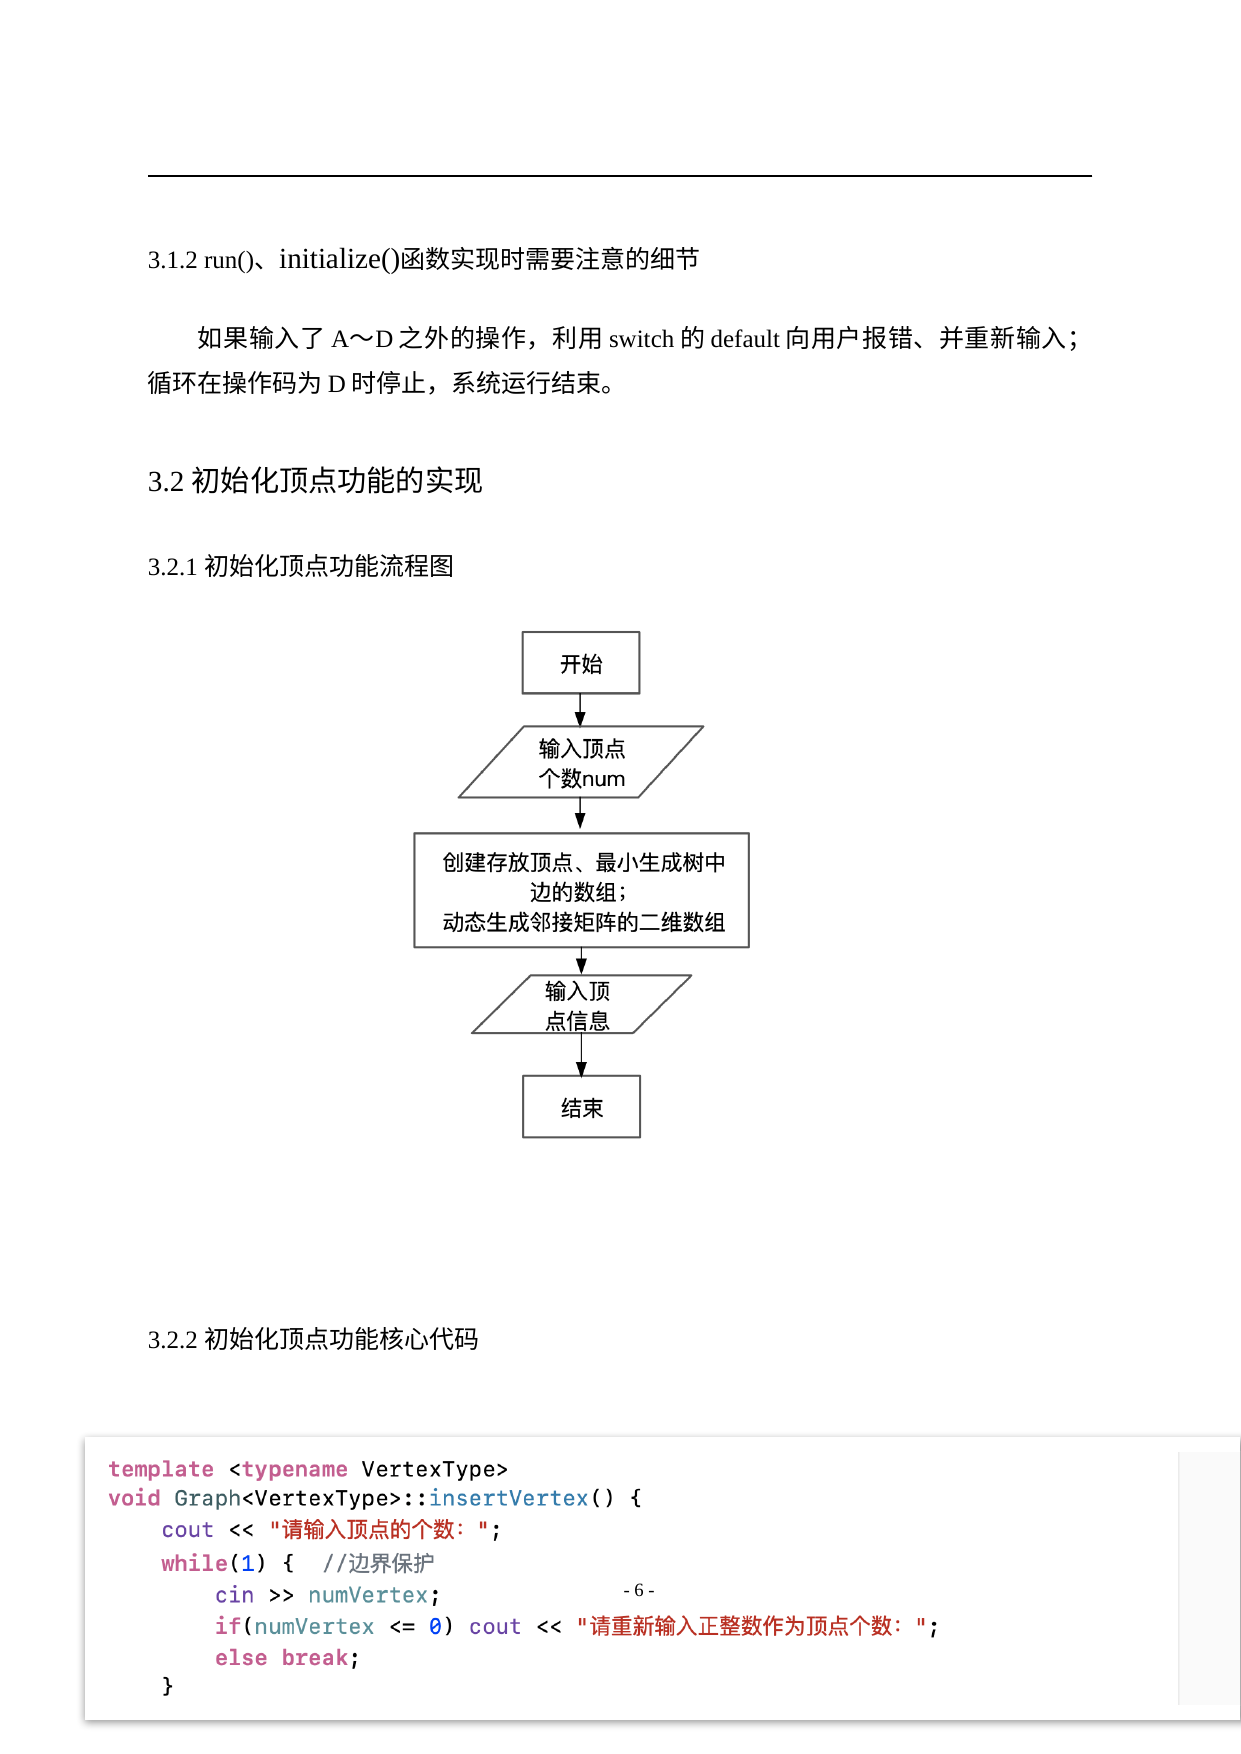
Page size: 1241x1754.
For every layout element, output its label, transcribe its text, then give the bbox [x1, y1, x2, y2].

picture [282, 616, 819, 1149]
subtitle 3.2 初始化顶点功能的实现 [148, 457, 1092, 500]
picture [99, 1452, 1241, 1705]
text 如果输入了A～D之外的操作，利用switch的default向用户报错、并重新输入；循环在操作码为D时停止，系统运行结束。 [148, 318, 1092, 400]
subtitle 3.1.2 run()、initialize()函数实现时需要注意的细节 [148, 239, 1092, 275]
subtitle 3.2.2 初始化顶点功能核心代码 [148, 1319, 1092, 1356]
subtitle 3.2.1 初始化顶点功能流程图 [148, 546, 1092, 582]
